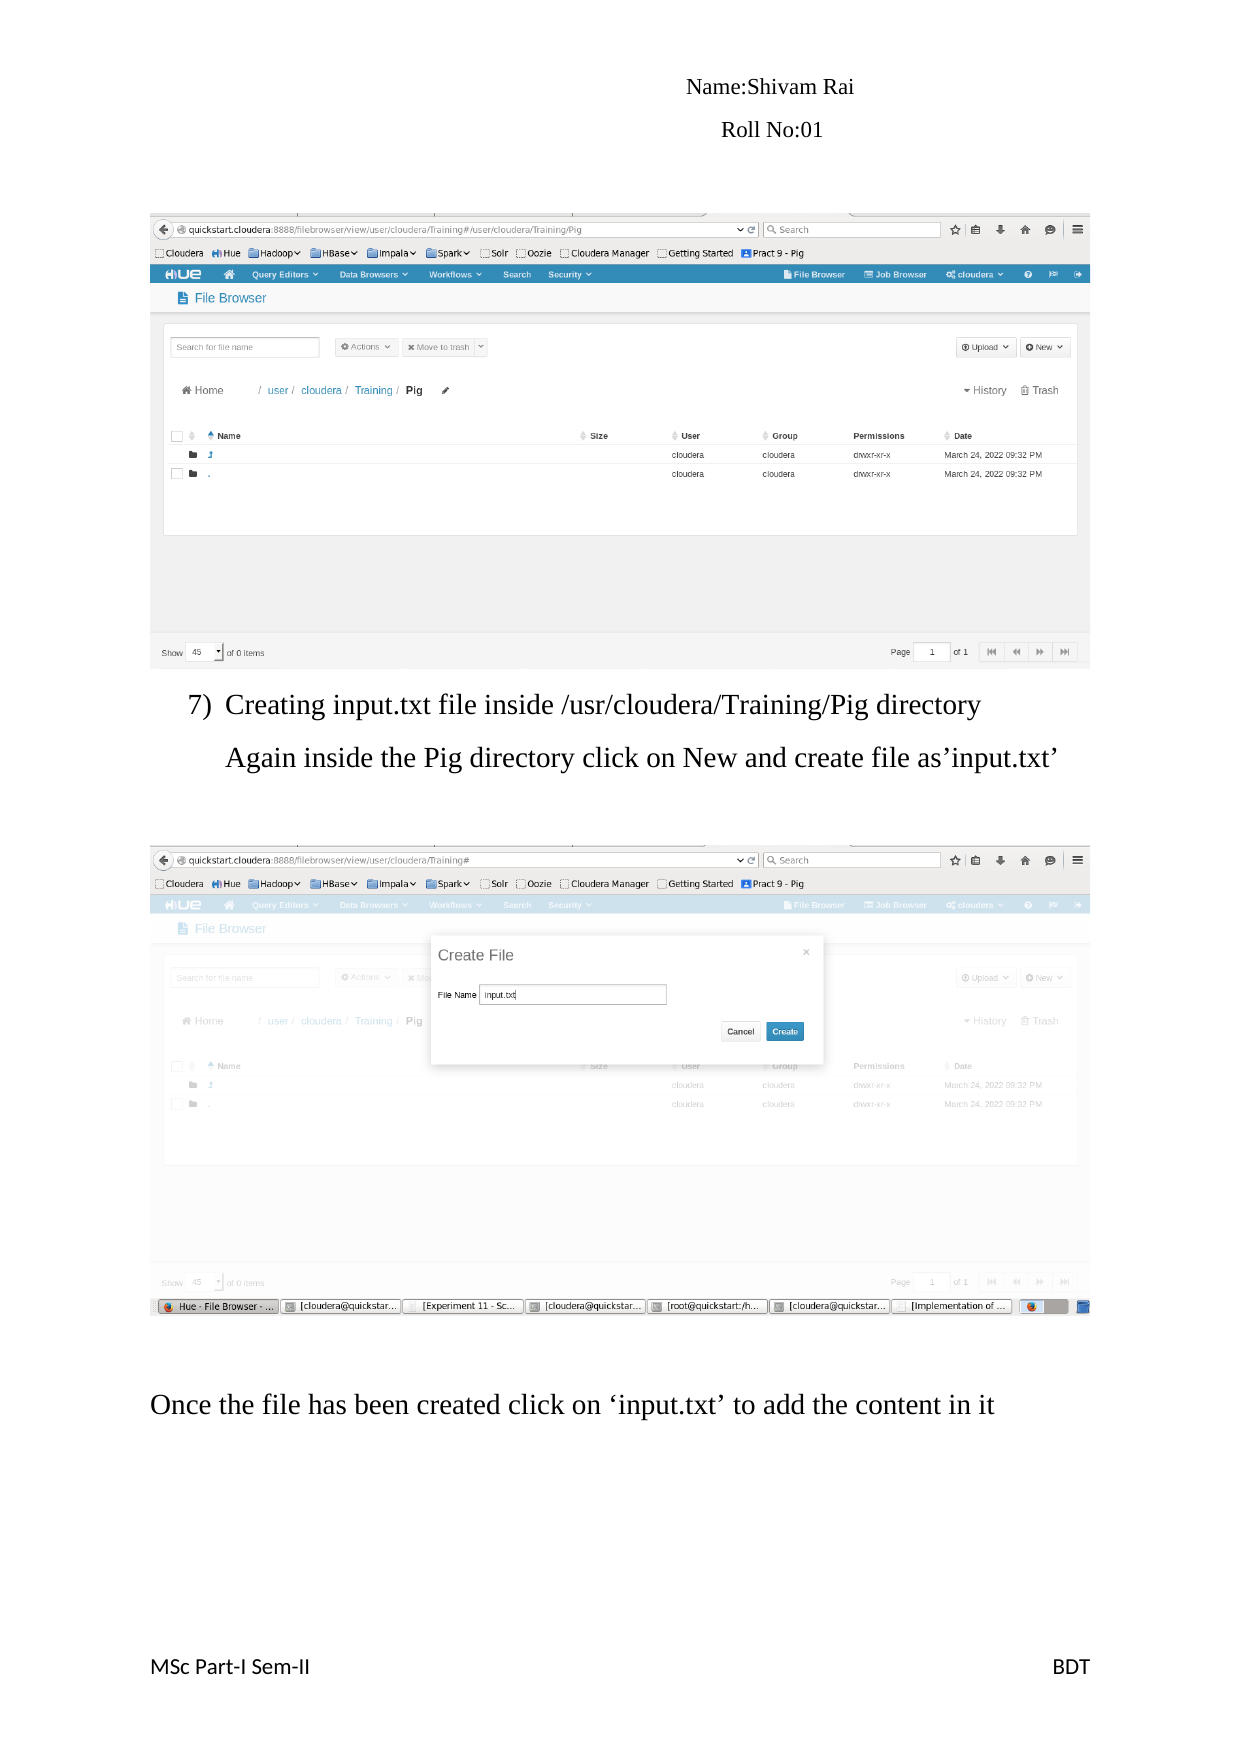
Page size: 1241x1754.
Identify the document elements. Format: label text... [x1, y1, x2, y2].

text Again inside the Pig directory click on New and create file as’input.txt’ [225, 740, 1090, 773]
picture [150, 213, 1091, 669]
text Once the file has been created click on ‘input.txt’ to add the content in it [150, 1387, 1090, 1421]
list Creating input.txt file inside /usr/cloudera/Training/Pig directory [187, 687, 1090, 721]
picture [150, 845, 1091, 1316]
